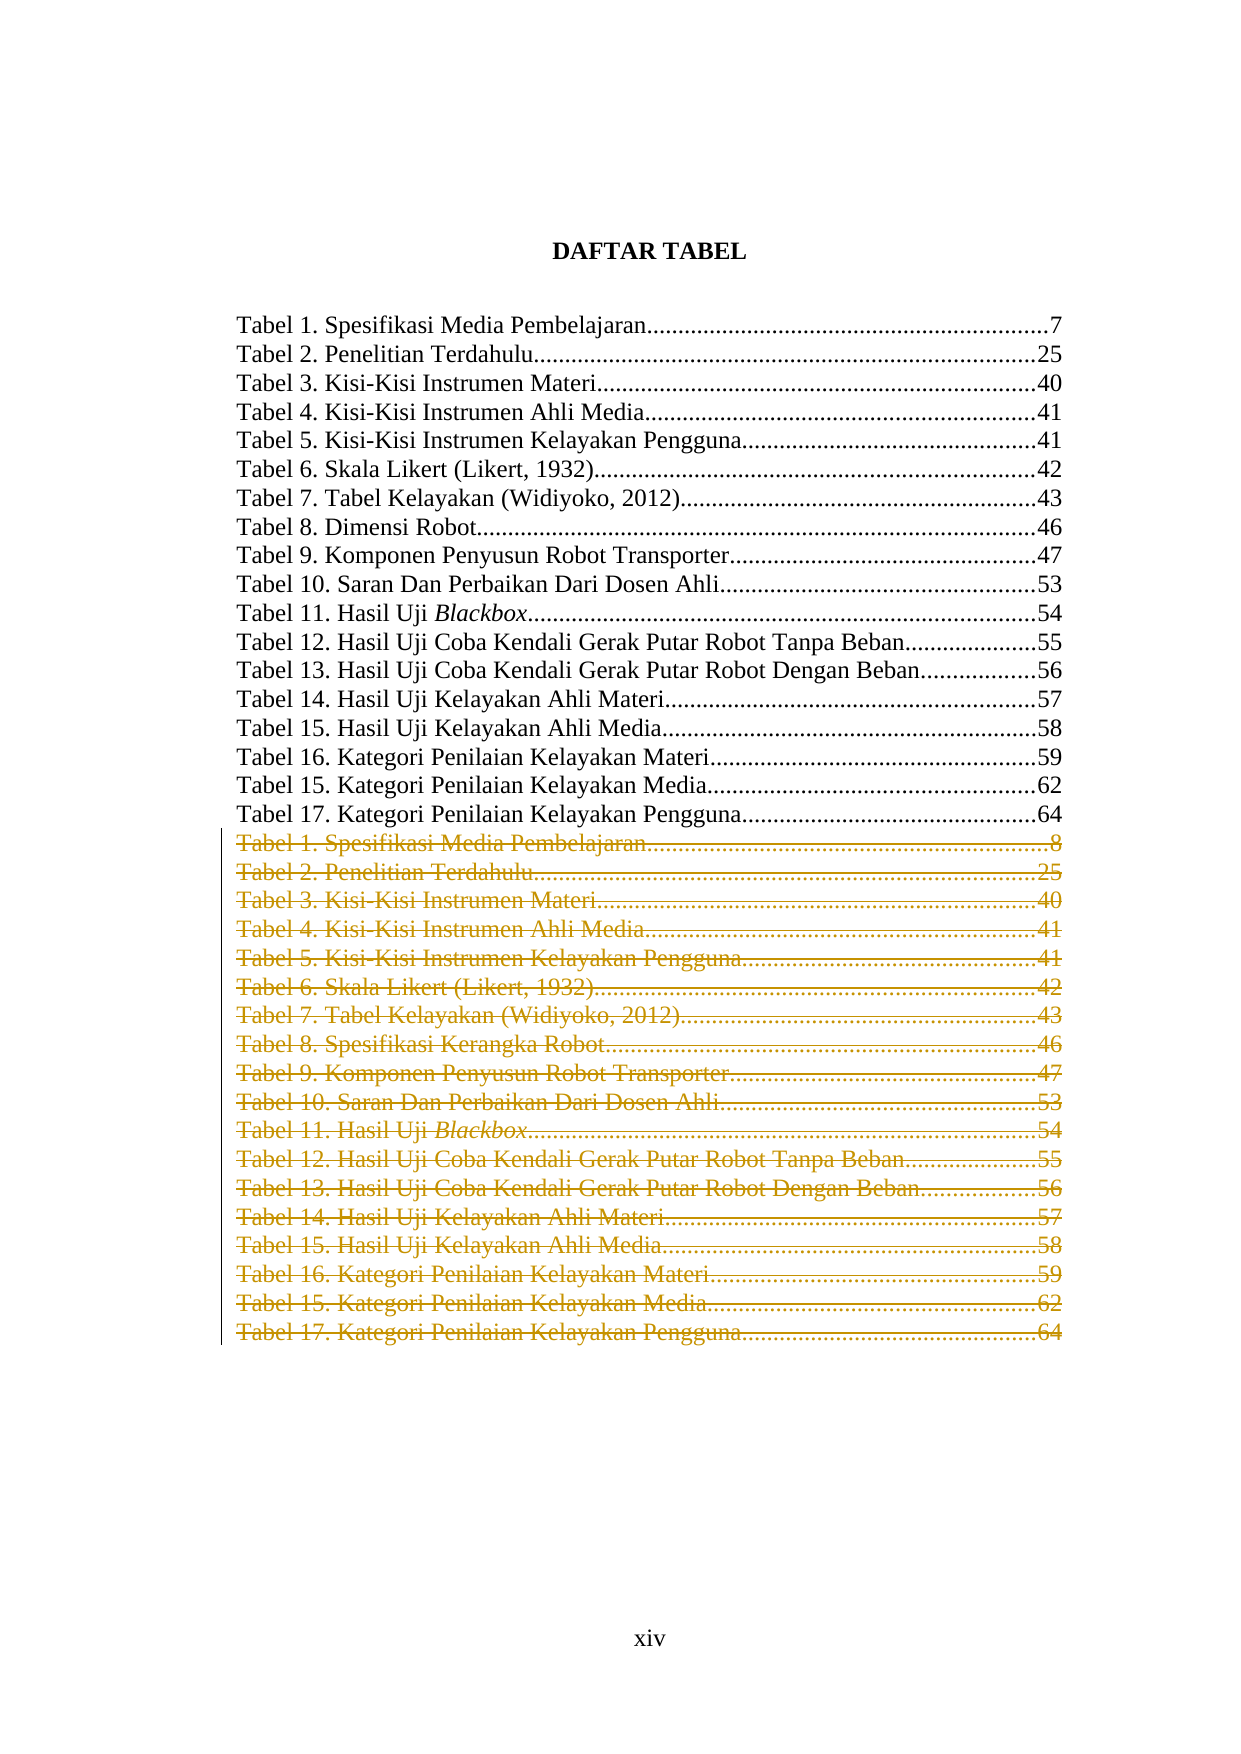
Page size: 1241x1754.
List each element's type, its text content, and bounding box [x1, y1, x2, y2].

text Tabel 3. Kisi-Kisi Instrumen Materi 40 [236, 368, 1063, 397]
text Tabel 17. Kategori Penilaian Kelayakan Pengguna 64 [236, 799, 1063, 828]
text Tabel 15. Kategori Penilaian Kelayakan Media 62 [236, 770, 1063, 799]
text Tabel 8. Dimensi Robot 46 [236, 512, 1063, 540]
text Tabel 15. Hasil Uji Kelayakan Ahli Media 58 [236, 713, 1063, 742]
text Tabel 10. Saran Dan Perbaikan Dari Dosen Ahli 53 [236, 569, 1063, 598]
text Tabel 1. Spesifikasi Media Pembelajaran 7 [236, 310, 1063, 339]
text Tabel 4. Kisi-Kisi Instrumen Ahli Media 41 [236, 397, 1063, 425]
text Tabel 9. Komponen Penyusun Robot Transporter 47 [236, 540, 1063, 569]
text Tabel 6. Skala Likert (Likert, 1932) 42 [236, 454, 1063, 483]
subtitle DAFTAR TABEL [236, 236, 1063, 265]
text Tabel 11. Hasil Uji Blackbox 54 [236, 598, 1063, 627]
text Tabel 5. Kisi-Kisi Instrumen Kelayakan Pengguna 41 [236, 425, 1063, 454]
text Tabel 2. Penelitian Terdahulu 25 [236, 339, 1063, 368]
text Tabel 12. Hasil Uji Coba Kendali Gerak Putar Robot Tanpa Beban 55 [236, 627, 1063, 655]
text Tabel 16. Kategori Penilaian Kelayakan Materi 59 [236, 742, 1063, 770]
text Tabel 7. Tabel Kelayakan (Widiyoko, 2012) 43 [236, 483, 1063, 512]
text Tabel 13. Hasil Uji Coba Kendali Gerak Putar Robot Dengan Beban 56 [236, 655, 1063, 684]
text Tabel 14. Hasil Uji Kelayakan Ahli Materi 57 [236, 684, 1063, 713]
